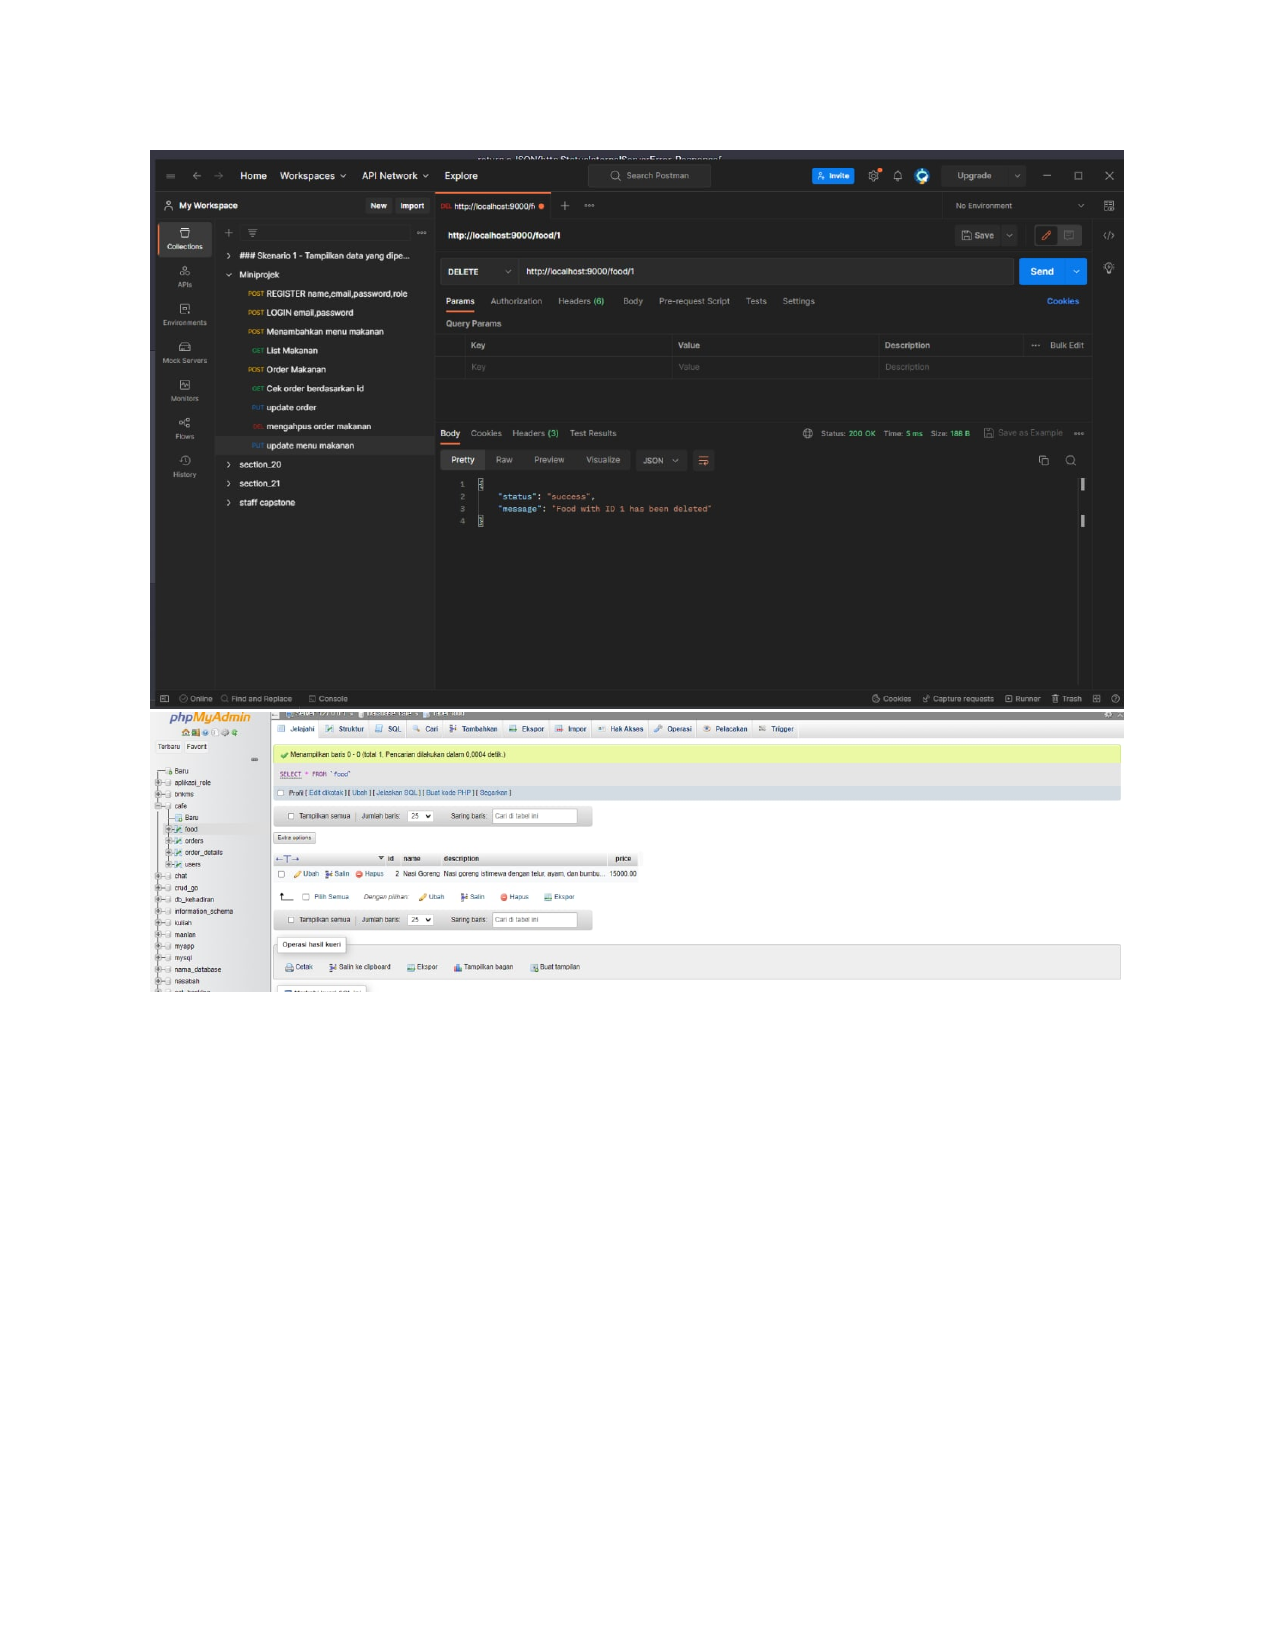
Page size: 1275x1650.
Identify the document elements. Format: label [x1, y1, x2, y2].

picture [150, 712, 1124, 992]
picture [150, 150, 1124, 709]
